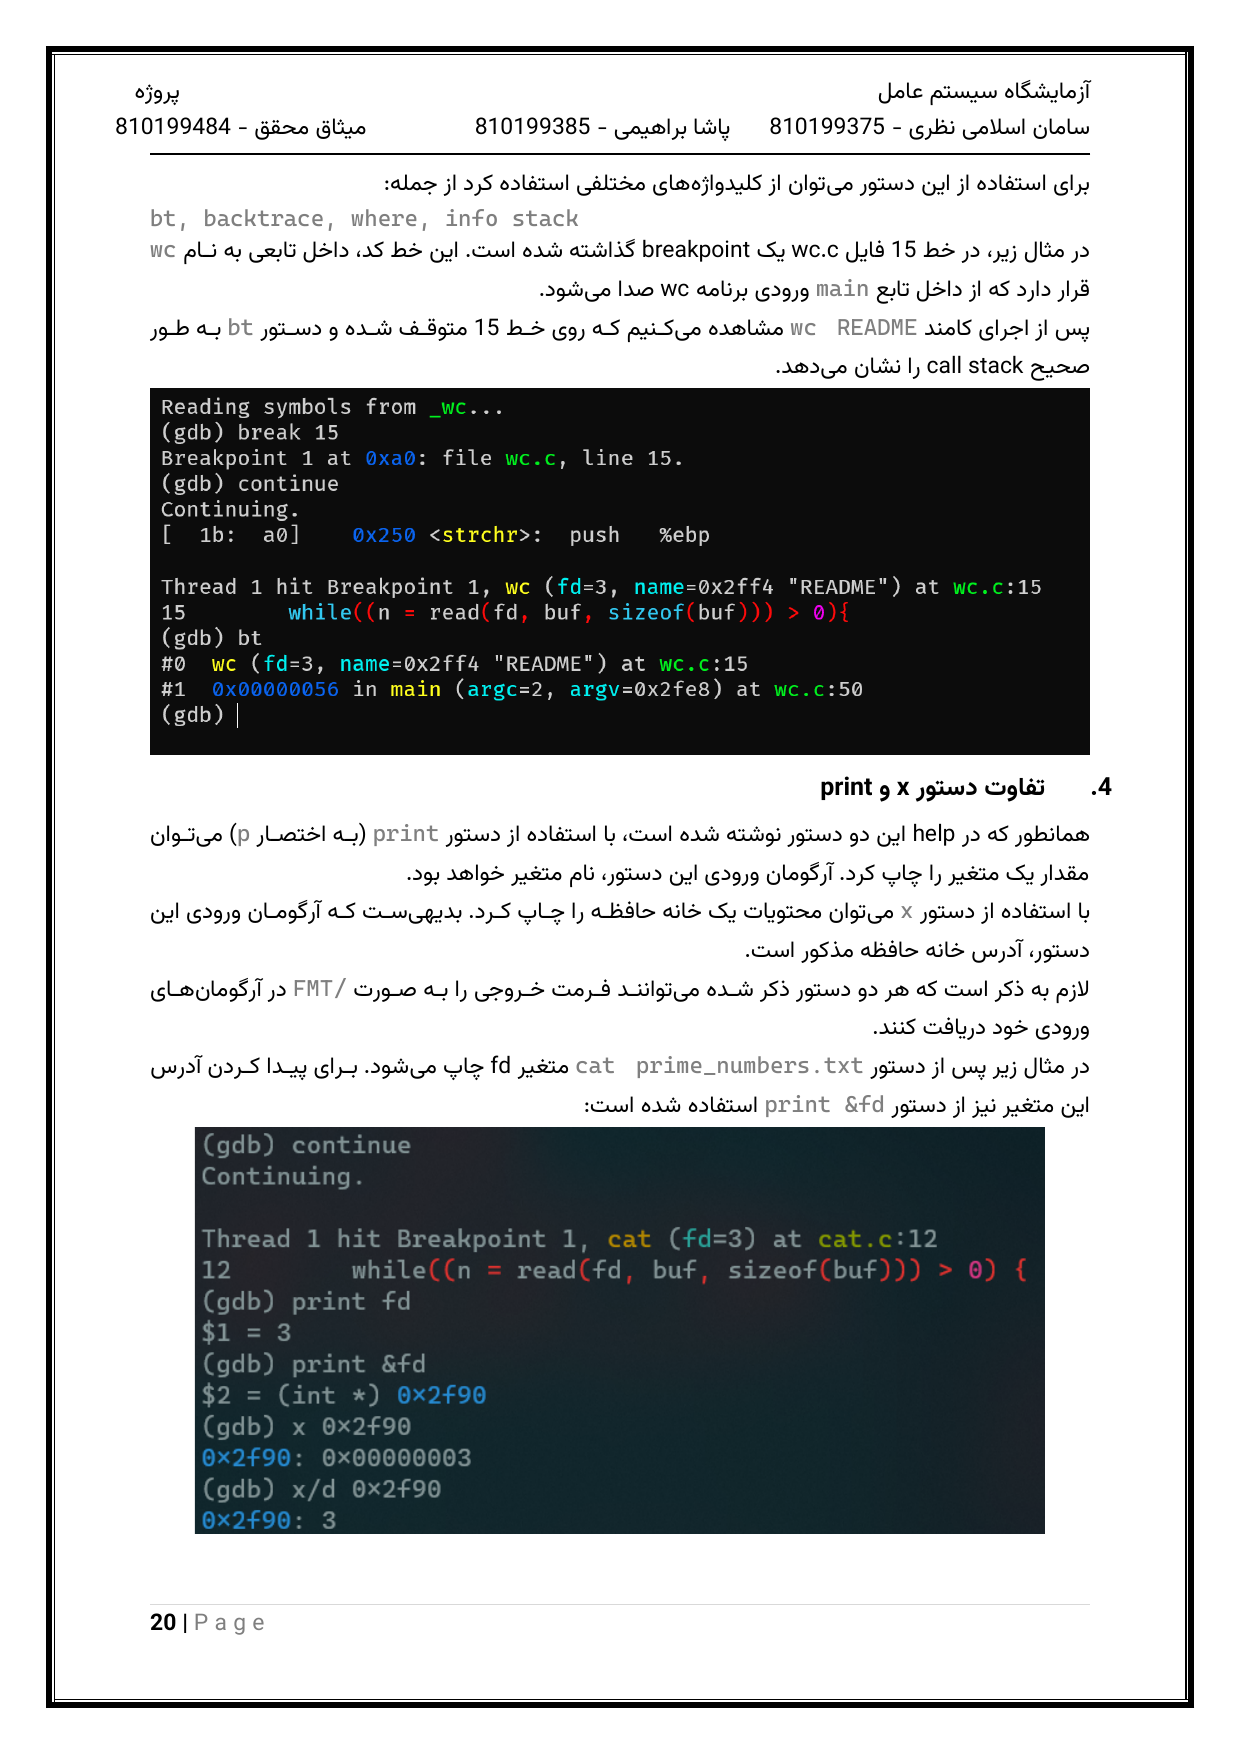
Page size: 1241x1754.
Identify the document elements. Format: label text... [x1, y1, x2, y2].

text همانطور که در help این دو دستور نوشته شده است، با استفاده از دستور print (به اختصار p) می‌توان مقدار یک متغیر را چاپ کرد. آرگومان ورودی این دستور، نام متغیر خواهد بود. [150, 818, 1090, 892]
text با استفاده از دستور x می‌توان محتویات یک خانه حافظه را چاپ کرد. بدیهی‌ست که آرگومان ورودی این دستور، آدرس خانه حافظه مذکور است. [150, 895, 1090, 970]
text در مثال زیر، در خط 15 فایل wc.c یک breakpoint گذاشته شده است. این خط کد، داخل تابعی به نام wc قرار دارد که از داخل تابع main ورودی برنامه wc صدا می‌شود. [150, 234, 1090, 309]
picture [194, 1127, 1045, 1534]
text برای استفاده از این دستور می‌توان از کلیدواژه‌های مختلفی استفاده کرد از جمله: [150, 167, 1090, 203]
picture [150, 388, 1090, 755]
text پس از اجرای کامند wc README مشاهده می‌کنیم که روی خط 15 متوقف شده و دستور bt به طور صحیح call stack را نشان می‌دهد. [150, 312, 1090, 386]
subtitle تفاوت دستور x و print [150, 769, 1090, 809]
text لازم به ذکر است که هر دو دستور ذکر شده می‌توانند فرمت خروجی را به صورت /FMT در آرگومان‌های ورودی خود دریافت کنند. [150, 973, 1090, 1047]
text در مثال زیر پس از دستور cat prime_numbers.txt متغیر fd چاپ می‌شود. برای پیدا کردن آدرس این متغیر نیز از دستور print &fd استفاده شده است: [150, 1050, 1090, 1124]
text bt, backtrace, where, info stack [150, 206, 1090, 232]
